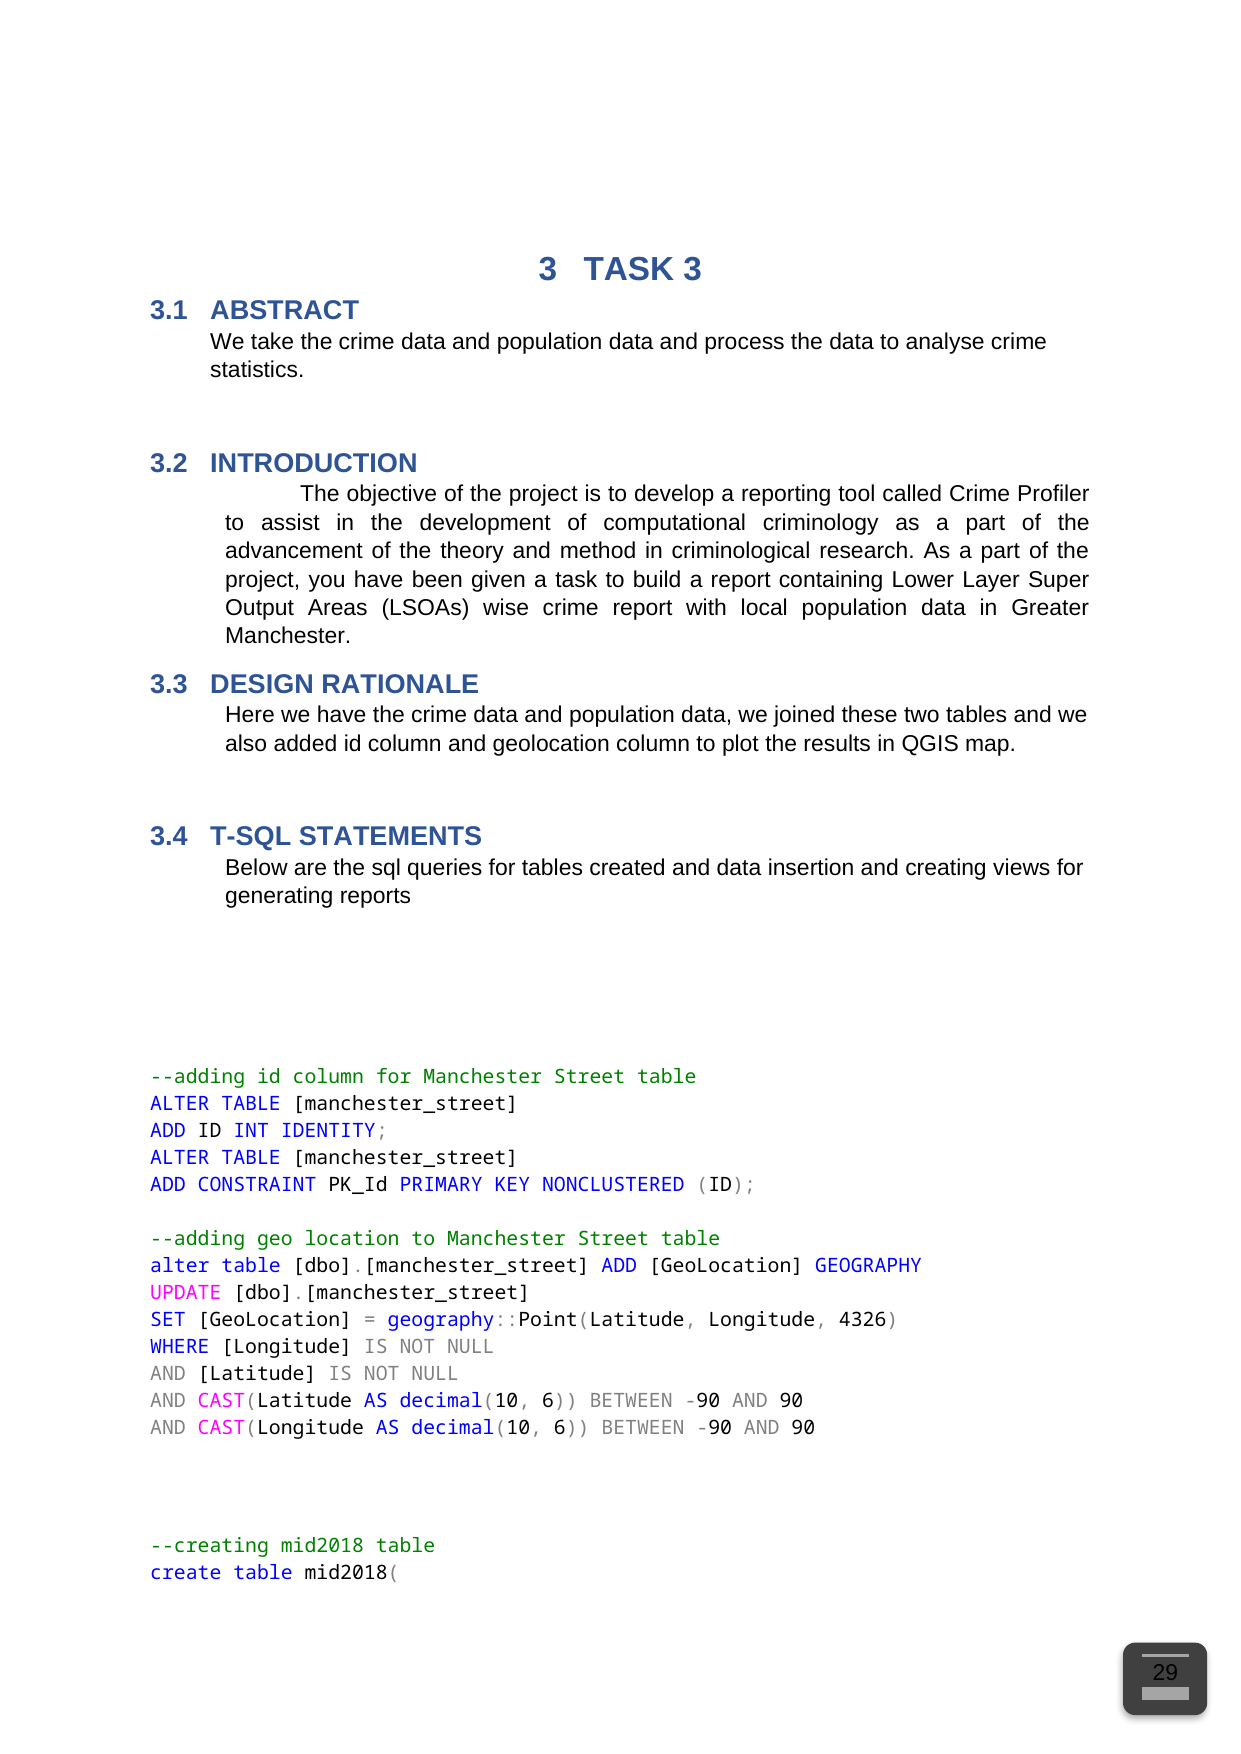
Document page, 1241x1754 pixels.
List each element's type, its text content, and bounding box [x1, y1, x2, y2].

text Here we have the crime data and population data, we joined these two tables and we also added id column and geolocation column to plot the results in QGIS map. [225, 701, 1090, 756]
subtitle TASK 3 [150, 248, 1090, 287]
text UPDATE [dbo].[manchester_street] [150, 1278, 1090, 1305]
text create table mid2018( [150, 1558, 1090, 1585]
text WHERE [Longitude] IS NOT NULL [150, 1332, 1090, 1359]
text The objective of the project is to develop a reporting tool called Crime Profiler to assist in the development of computational criminology as a part of the advancement of the theory and method in criminological research. As a part of the project, you have been given a task to build a report containing Lower Layer Super Output Areas (LSOAs) wise crime report with local population data in Greater Manchester. [225, 480, 1090, 649]
text AND CAST(Longitude AS decimal(10, 6)) BETWEEN -90 AND 90 [150, 1413, 1090, 1440]
text We take the crime data and population data and process the data to analyse crime statistics. [210, 328, 1090, 383]
text ADD ID INT IDENTITY; [150, 1117, 1090, 1143]
text ADD CONSTRAINT PK_Id PRIMARY KEY NONCLUSTERED (ID); [150, 1171, 1090, 1197]
text ALTER TABLE [manchester_street] [150, 1143, 1090, 1171]
text AND [Latitude] IS NOT NULL [150, 1359, 1090, 1386]
text --adding id column for Manchester Street table [150, 1063, 1090, 1089]
subtitle DESIGN RATIONALE [150, 668, 1090, 699]
text --adding geo location to Manchester Street table [150, 1224, 1090, 1251]
text Below are the sql queries for tables created and data insertion and creating views for generating reports [225, 854, 1090, 908]
subtitle ABSTRACT [150, 294, 1090, 325]
text alter table [dbo].[manchester_street] ADD [GeoLocation] GEOGRAPHY [150, 1251, 1090, 1278]
text ALTER TABLE [manchester_street] [150, 1089, 1090, 1117]
subtitle T-SQL STATEMENTS [150, 820, 1090, 851]
text AND CAST(Latitude AS decimal(10, 6)) BETWEEN -90 AND 90 [150, 1386, 1090, 1413]
text SET [GeoLocation] = geography::Point(Latitude, Longitude, 4326) [150, 1305, 1090, 1332]
subtitle INTRODUCTION [150, 447, 1090, 478]
text --creating mid2018 table [150, 1531, 1090, 1558]
